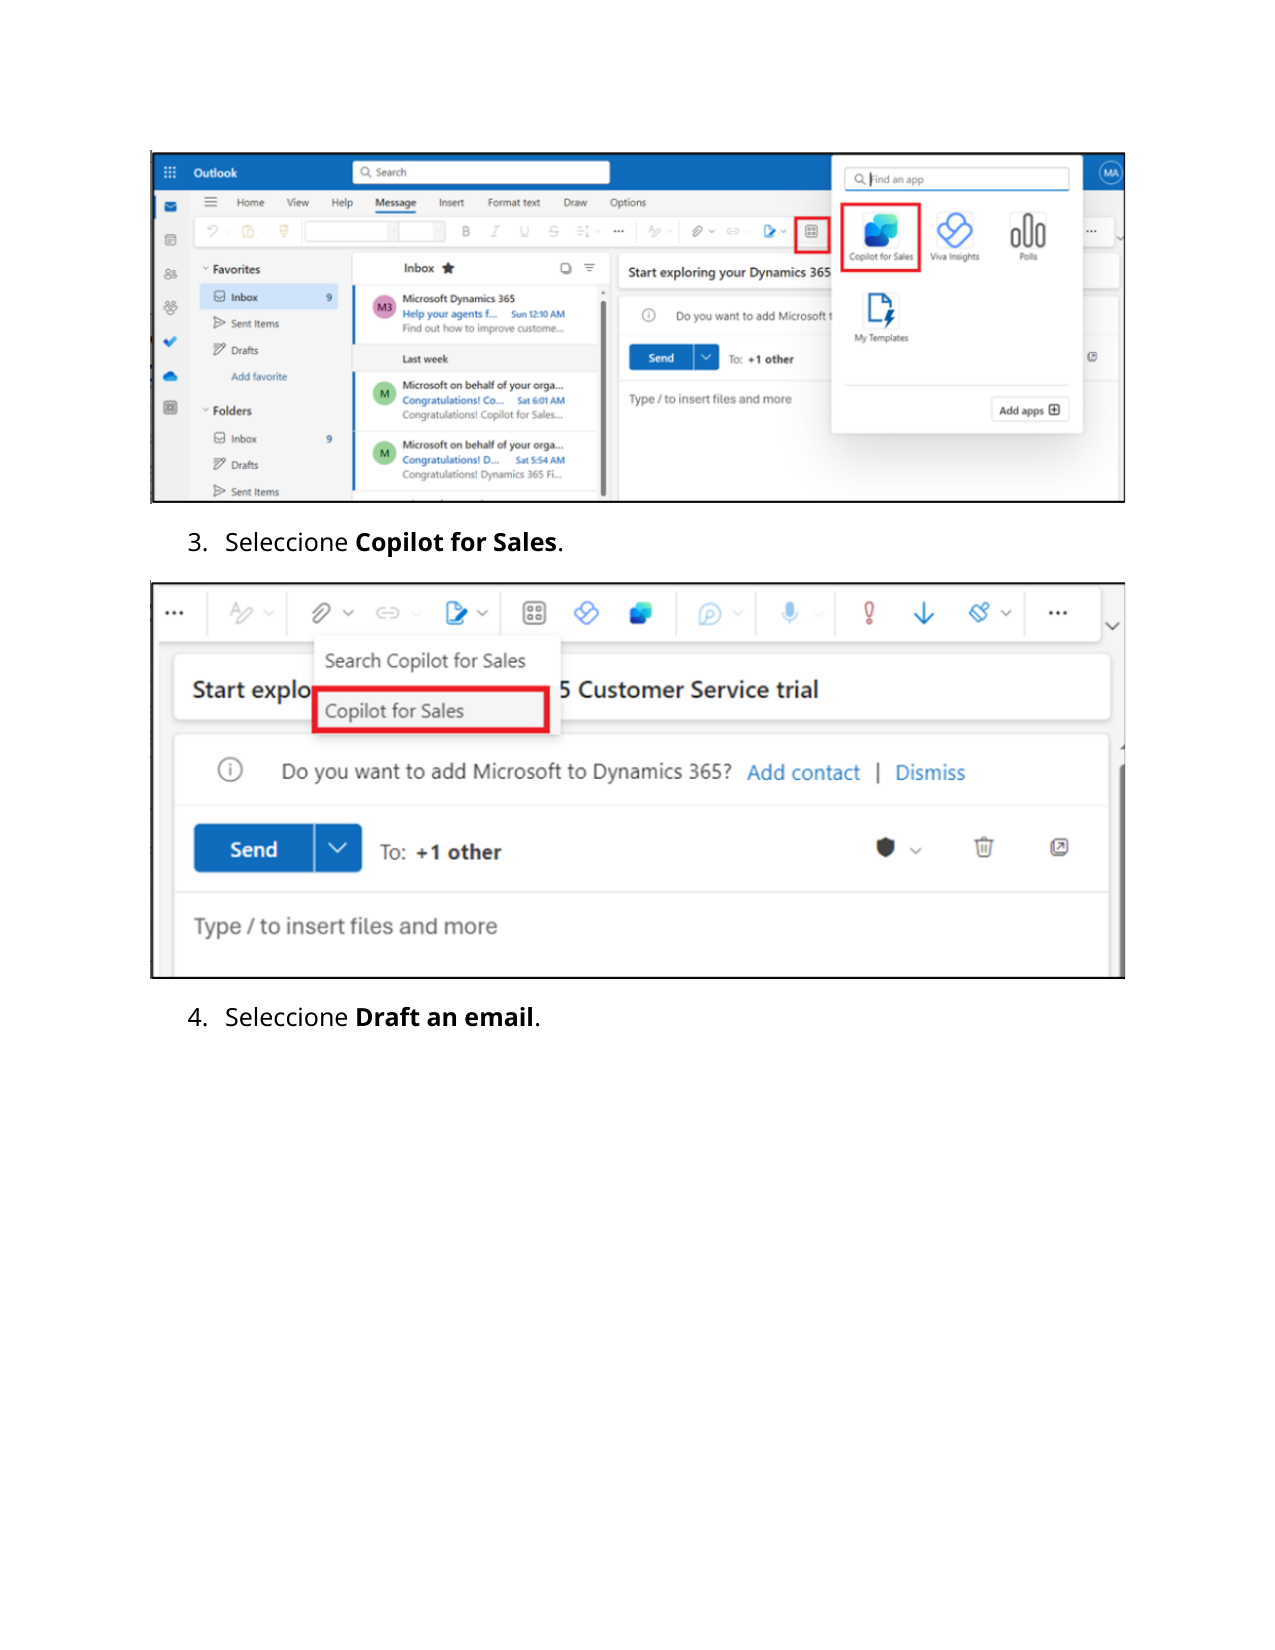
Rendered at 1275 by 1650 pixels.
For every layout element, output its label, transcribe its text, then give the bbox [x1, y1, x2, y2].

picture [150, 150, 1125, 504]
list Seleccione Draft an email. [187, 1000, 1125, 1034]
list Seleccione Copilot for Sales. [187, 525, 1125, 559]
picture [150, 580, 1125, 979]
